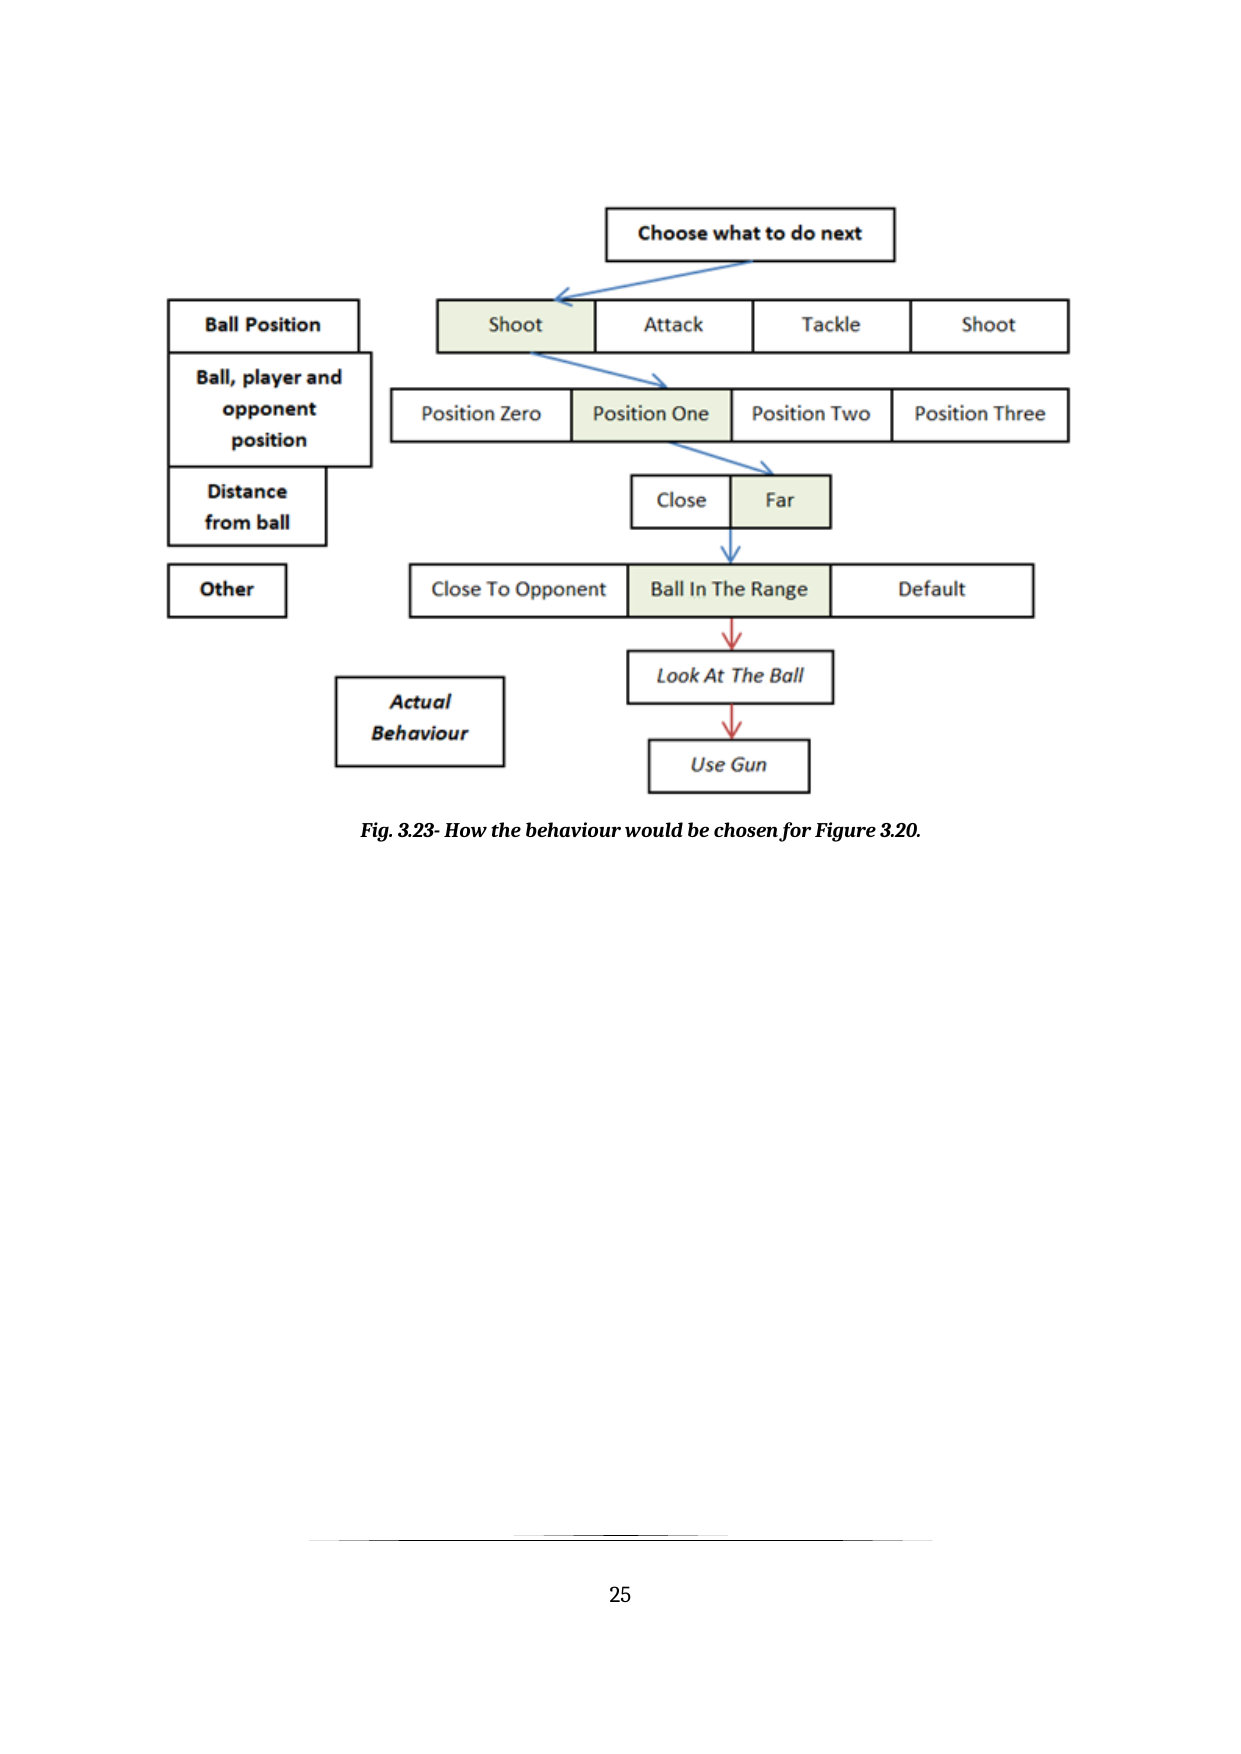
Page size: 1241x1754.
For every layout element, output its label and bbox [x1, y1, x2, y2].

picture [150, 200, 1125, 838]
